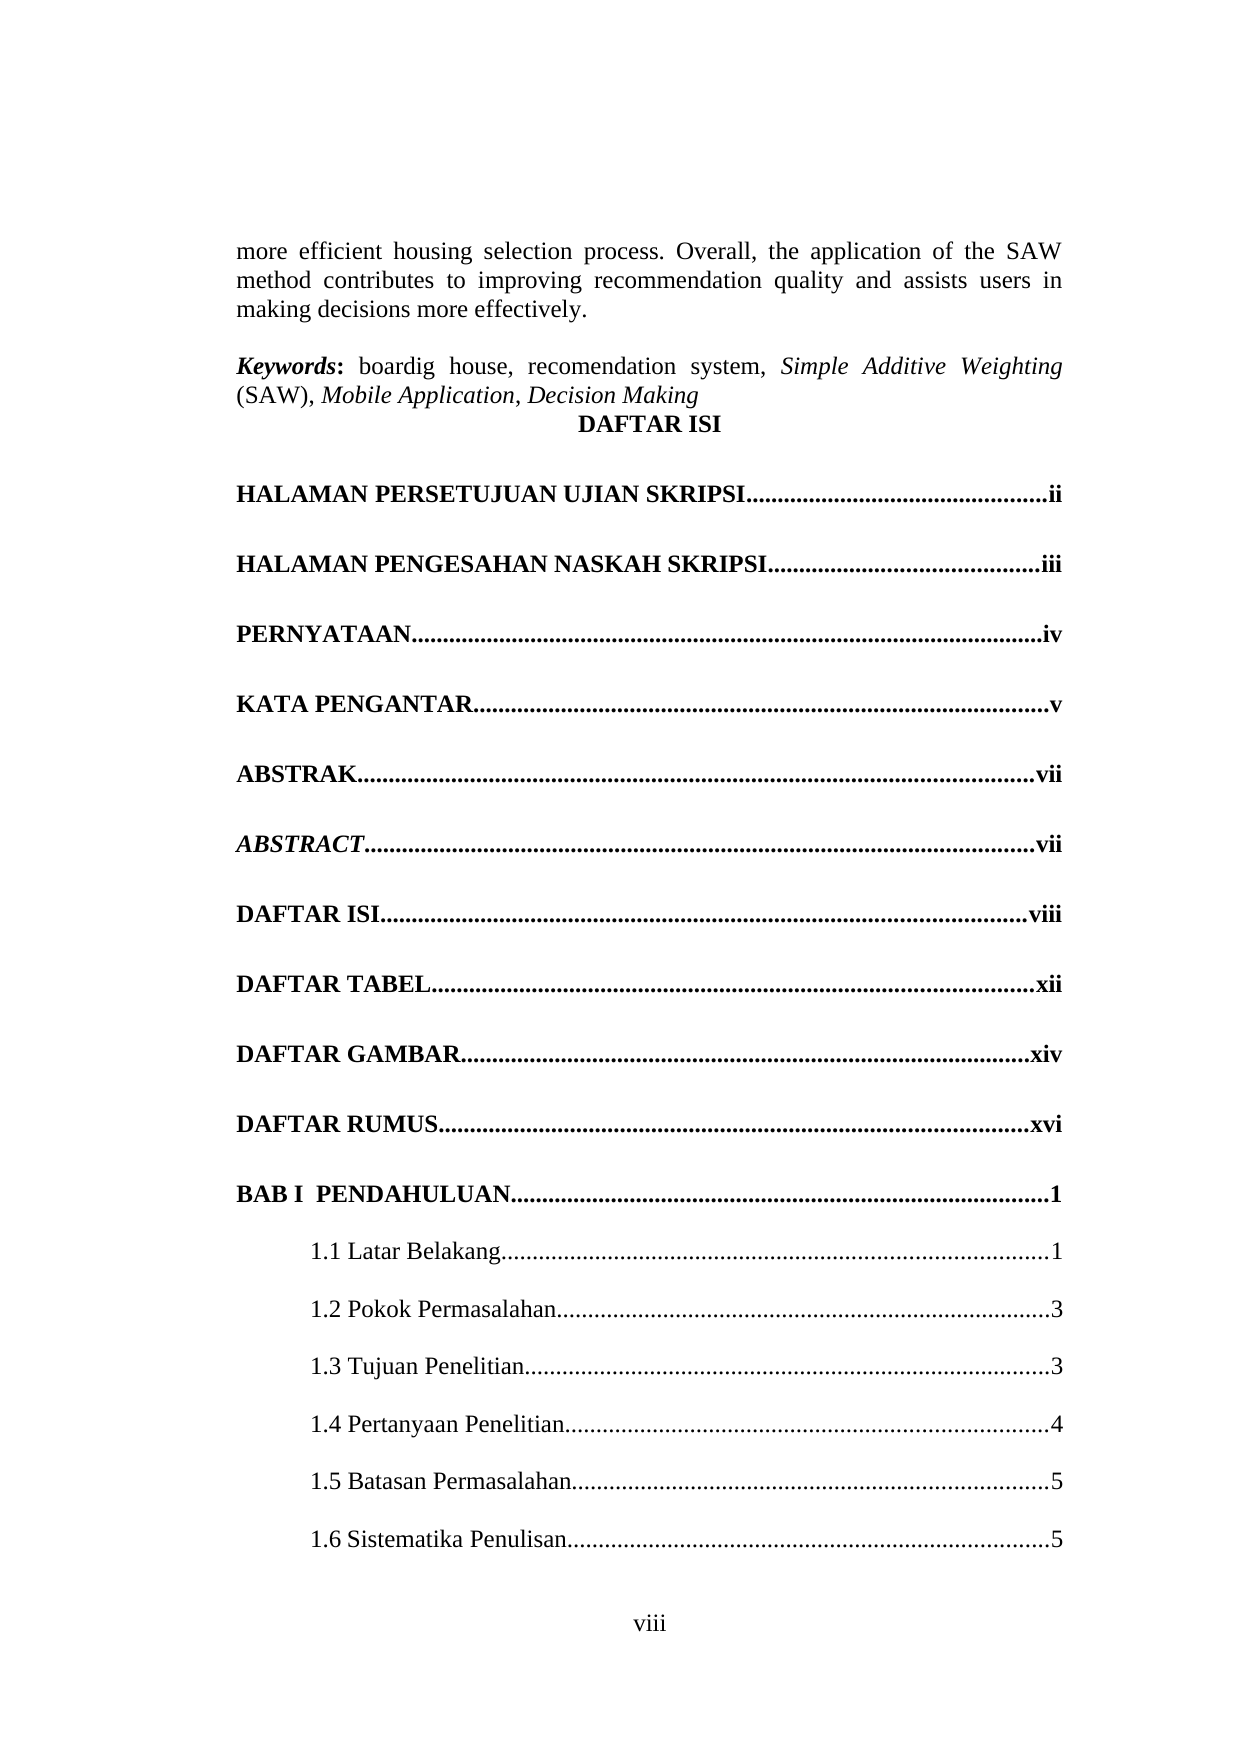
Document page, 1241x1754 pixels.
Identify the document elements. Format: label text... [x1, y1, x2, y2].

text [236, 236, 1063, 322]
text Keywords: boardig house, recomendation system, Simple Additive Weighting (SAW), Mobile Application, Decision Making [236, 351, 1063, 409]
